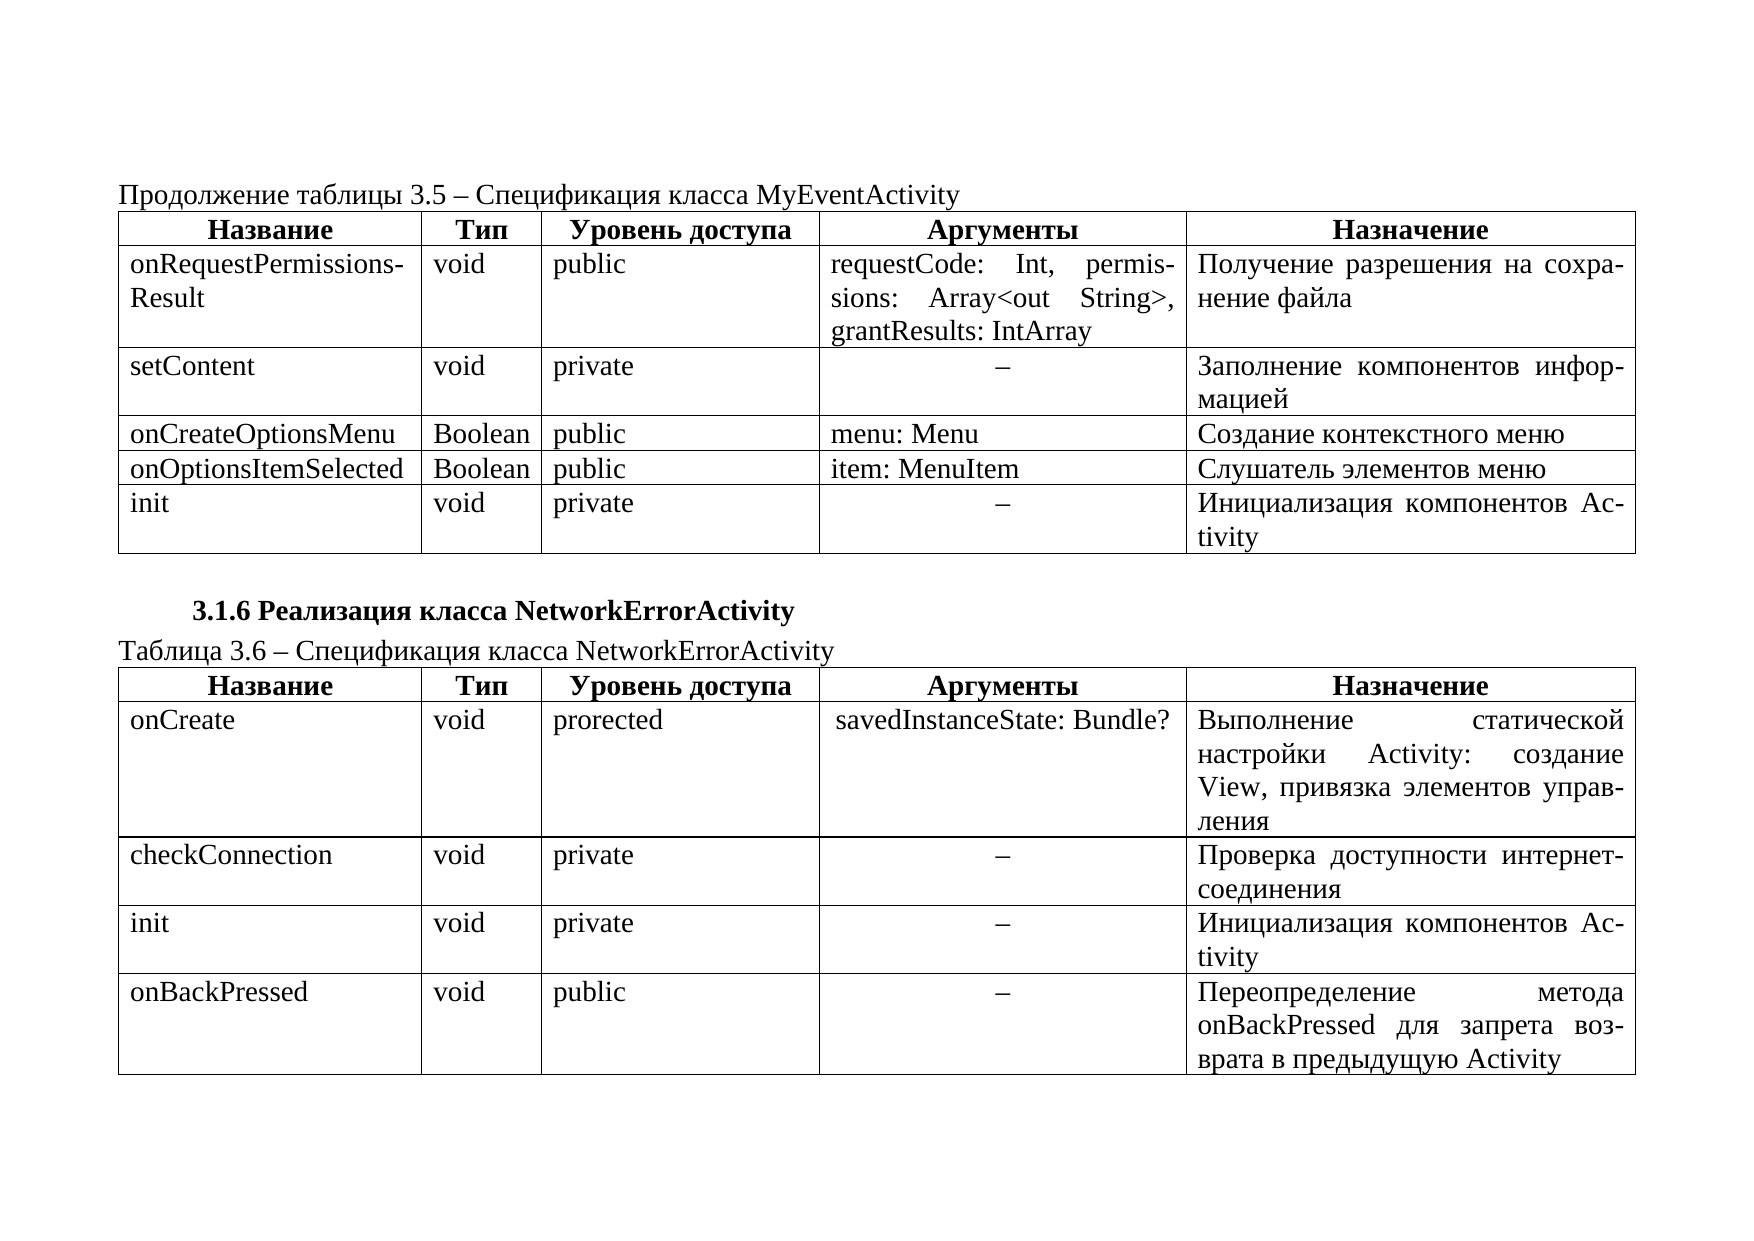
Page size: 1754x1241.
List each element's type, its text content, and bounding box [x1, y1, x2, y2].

table_header Аргументы [820, 668, 1186, 701]
text Таблица 3.6 – Спецификация класса NetworkErrorActivity [118, 633, 1636, 667]
table_cell – [820, 838, 1186, 904]
table_cell public [542, 451, 819, 484]
table_cell void [422, 348, 541, 415]
table_header Назначение [1187, 212, 1635, 245]
table_cell void [422, 906, 541, 973]
table_cell public [542, 416, 819, 450]
table_cell Переопределение метода onBackPressed для запрета возврата в предыдущую Activity [1187, 974, 1635, 1074]
table_cell onCreate [119, 702, 421, 836]
table_cell onRequestPermissionsResult [119, 246, 421, 347]
table_cell private [542, 838, 819, 904]
table_cell savedInstanceState: Bundle? [820, 702, 1186, 836]
table_cell void [422, 974, 541, 1074]
text Продолжение таблицы 3.5 – Спецификация класса MyEventActivity [118, 177, 1636, 211]
table_cell void [422, 246, 541, 347]
table_cell void [422, 485, 541, 552]
table_header Название [119, 212, 421, 245]
table_cell private [542, 348, 819, 415]
table_header Назначение [1187, 668, 1635, 701]
table_cell private [542, 485, 819, 552]
table_cell Инициализация компонентов Activity [1187, 485, 1635, 552]
table_header Тип [422, 668, 541, 701]
table_cell checkConnection [119, 838, 421, 904]
table_cell onOptionsItemSelected [119, 451, 421, 484]
table_cell init [119, 906, 421, 973]
table_cell – [820, 485, 1186, 552]
table_cell public [542, 974, 819, 1074]
table_cell Слушатель элементов меню [1187, 451, 1635, 484]
table_cell prorected [542, 702, 819, 836]
table_cell void [422, 702, 541, 836]
table_cell setContent [119, 348, 421, 415]
table_header Уровень доступа [542, 668, 819, 701]
table_cell – [820, 348, 1186, 415]
table_cell Выполнение статической настройки Activity: создание View, привязка элементов управления [1187, 702, 1635, 836]
table_header Название [119, 668, 421, 701]
table_cell Boolean [422, 451, 541, 484]
table_cell Boolean [422, 416, 541, 450]
table_cell onBackPressed [119, 974, 421, 1074]
table_cell public [542, 246, 819, 347]
table_cell Создание контекстного меню [1187, 416, 1635, 450]
table_cell Инициализация компонентов Activity [1187, 906, 1635, 973]
table_cell – [820, 906, 1186, 973]
table_cell Проверка доступности интернет-соединения [1187, 838, 1635, 904]
table_cell private [542, 906, 819, 973]
text 3.1.6 Реализация класса NetworkErrorActivity [118, 593, 1636, 627]
table_header Аргументы [820, 212, 1186, 245]
table_cell item: MenuItem [820, 451, 1186, 484]
table_cell void [422, 838, 541, 904]
table_cell Получение разрешения на сохранение файла [1187, 246, 1635, 347]
table_cell requestCode: Int, permissions: Array<out String>, grantResults: IntArray [820, 246, 1186, 347]
table_cell menu: Menu [820, 416, 1186, 450]
table_cell onCreateOptionsMenu [119, 416, 421, 450]
table_header Уровень доступа [542, 212, 819, 245]
table_cell Заполнение компонентов информацией [1187, 348, 1635, 415]
table_cell – [820, 974, 1186, 1074]
table_header Тип [422, 212, 541, 245]
table_cell init [119, 485, 421, 552]
